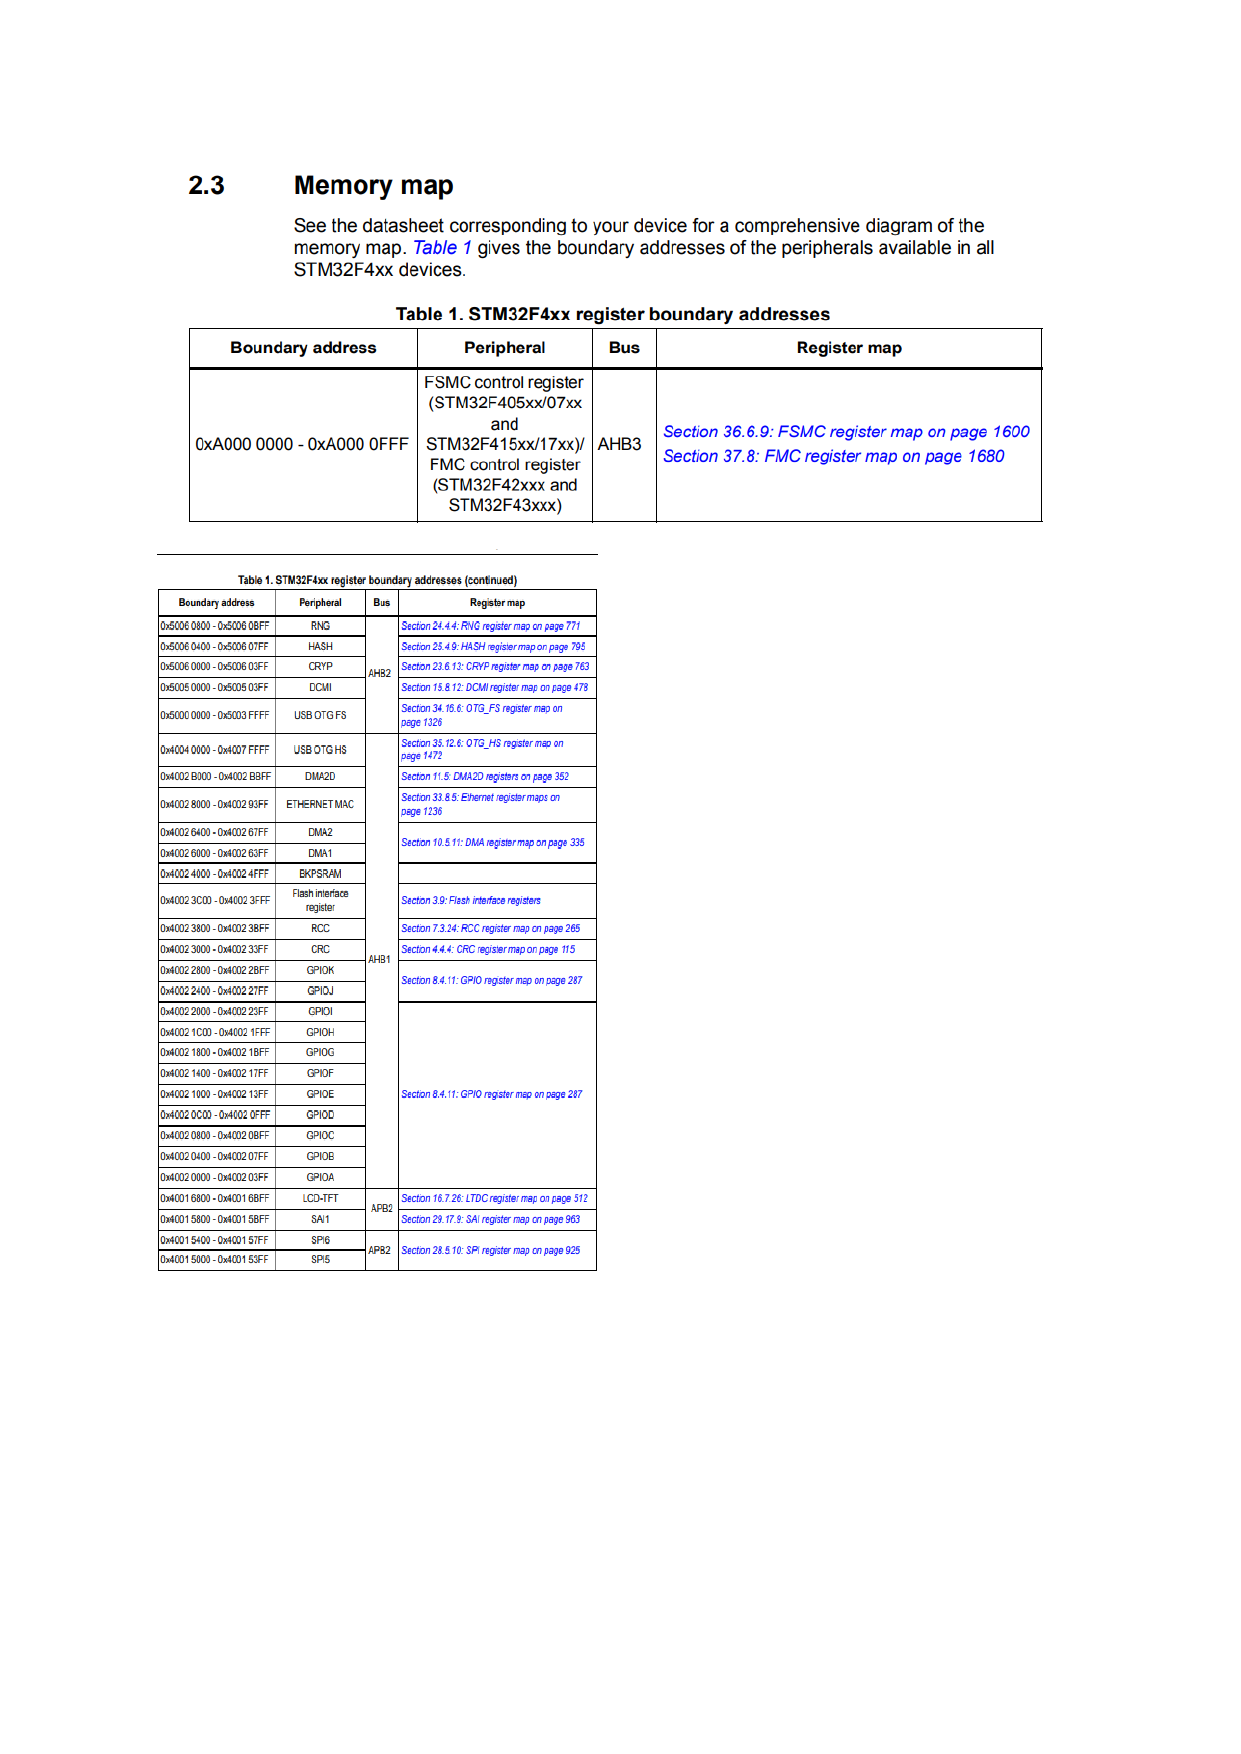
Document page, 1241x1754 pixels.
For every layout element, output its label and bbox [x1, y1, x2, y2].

picture [150, 549, 604, 1287]
picture [150, 150, 1091, 548]
